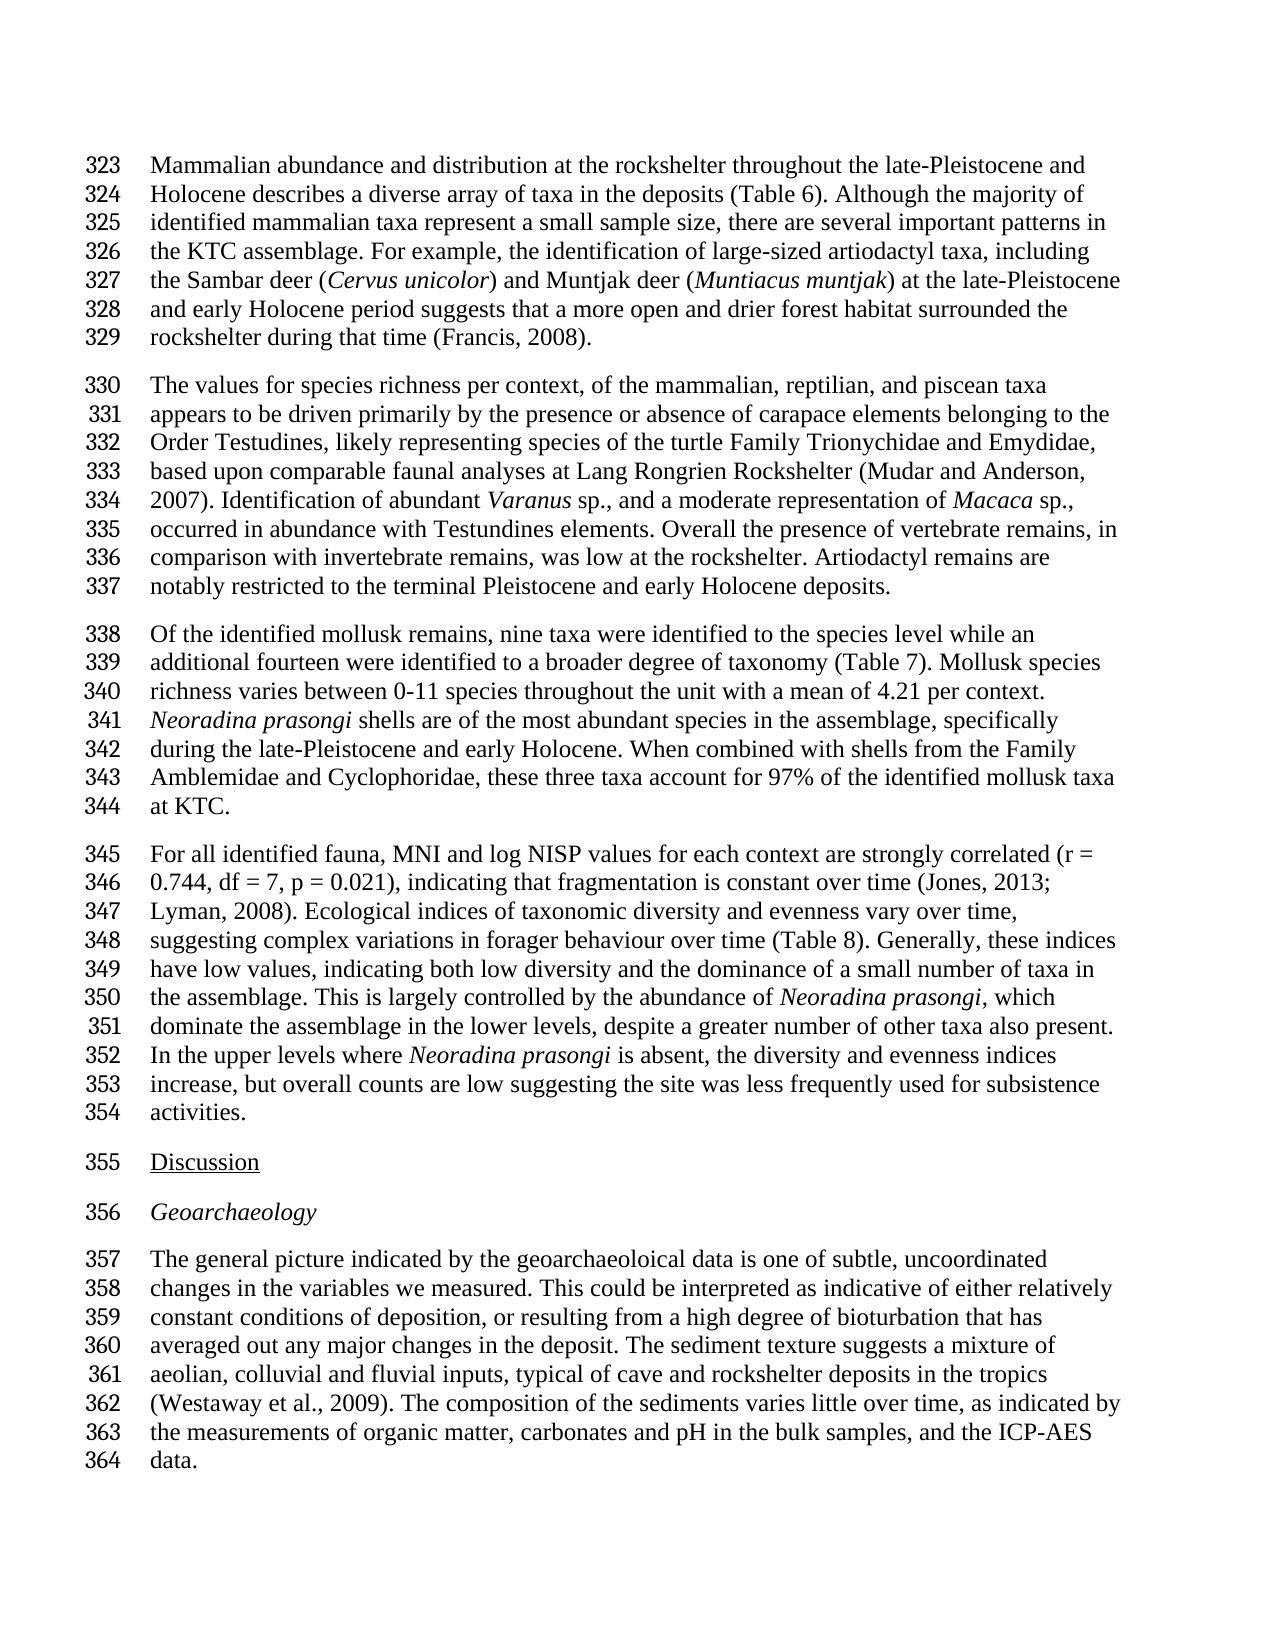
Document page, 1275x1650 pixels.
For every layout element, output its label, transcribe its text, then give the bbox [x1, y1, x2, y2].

subtitle Discussion [150, 1147, 1125, 1176]
text Mammalian abundance and distribution at the rockshelter throughout the late-Pleistocene and Holocene describes a diverse array of taxa in the deposits (Table 6). Although the majority of identified mammalian taxa represent a small sample size, there are several important patterns in the KTC assemblage. For example, the identification of large-sized artiodactyl taxa, including the Sambar deer (Cervus unicolor) and Muntjak deer (Muntiacus muntjak) at the late-Pleistocene and early Holocene period suggests that a more open and drier forest habitat surrounded the rockshelter during that time (Francis, 2008). [150, 150, 1125, 351]
text The general picture indicated by the geoarchaeoloical data is one of subtle, uncoordinated changes in the variables we measured. This could be interpreted as indicative of either relatively constant conditions of deposition, or resulting from a high degree of bioturbation that has averaged out any major changes in the deposit. The sediment texture suggests a mixture of aeolian, colluvial and fluvial inputs, typical of cave and rockshelter deposits in the tropics (Westaway et al., 2009). The composition of the sediments varies little over time, as indicated by the measurements of organic matter, carbonates and pH in the bulk samples, and the ICP-AES data. [150, 1244, 1125, 1474]
subtitle Geoarchaeology [150, 1197, 1125, 1225]
text The values for species richness per context, of the mammalian, reptilian, and piscean taxa appears to be driven primarily by the presence or absence of carapace elements belonging to the Order Testudines, likely representing species of the turtle Family Trionychidae and Emydidae, based upon comparable faunal analyses at Lang Rongrien Rockshelter (Mudar and Anderson, 2007). Identification of abundant Varanus sp., and a moderate representation of Macaca sp., occurred in abundance with Testundines elements. Overall the presence of vertebrate remains, in comparison with invertebrate remains, was low at the rockshelter. Artiodactyl remains are notably restricted to the terminal Pleistocene and early Holocene deposits. [150, 370, 1125, 600]
text For all identified fauna, MNI and log NISP values for each context are strongly correlated (r = 0.744, df = 7, p = 0.021), indicating that fragmentation is constant over time (Jones, 2013; Lyman, 2008). Ecological indices of taxonomic diversity and evenness vary over time, suggesting complex variations in forager behaviour over time (Table 8). Generally, these indices have low values, indicating both low diversity and the dominance of a small number of taxa in the assemblage. This is largely controlled by the abundance of Neoradina prasongi, which dominate the assemblage in the lower levels, despite a greater number of other taxa also present. In the upper levels where Neoradina prasongi is absent, the diversity and evenness indices increase, but overall counts are low suggesting the site was less frequently used for subsistence activities. [150, 839, 1125, 1126]
text Of the identified mollusk remains, nine taxa were identified to the species level while an additional fourteen were identified to a broader degree of taxonomy (Table 7). Mollusk species richness varies between 0-11 species throughout the unit with a mean of 4.21 per context. Neoradina prasongi shells are of the most abundant species in the assemblage, specifically during the late-Pleistocene and early Holocene. When combined with shells from the Family Amblemidae and Cyclophoridae, these three taxa account for 97% of the identified mollusk taxa at KTC. [150, 619, 1125, 820]
